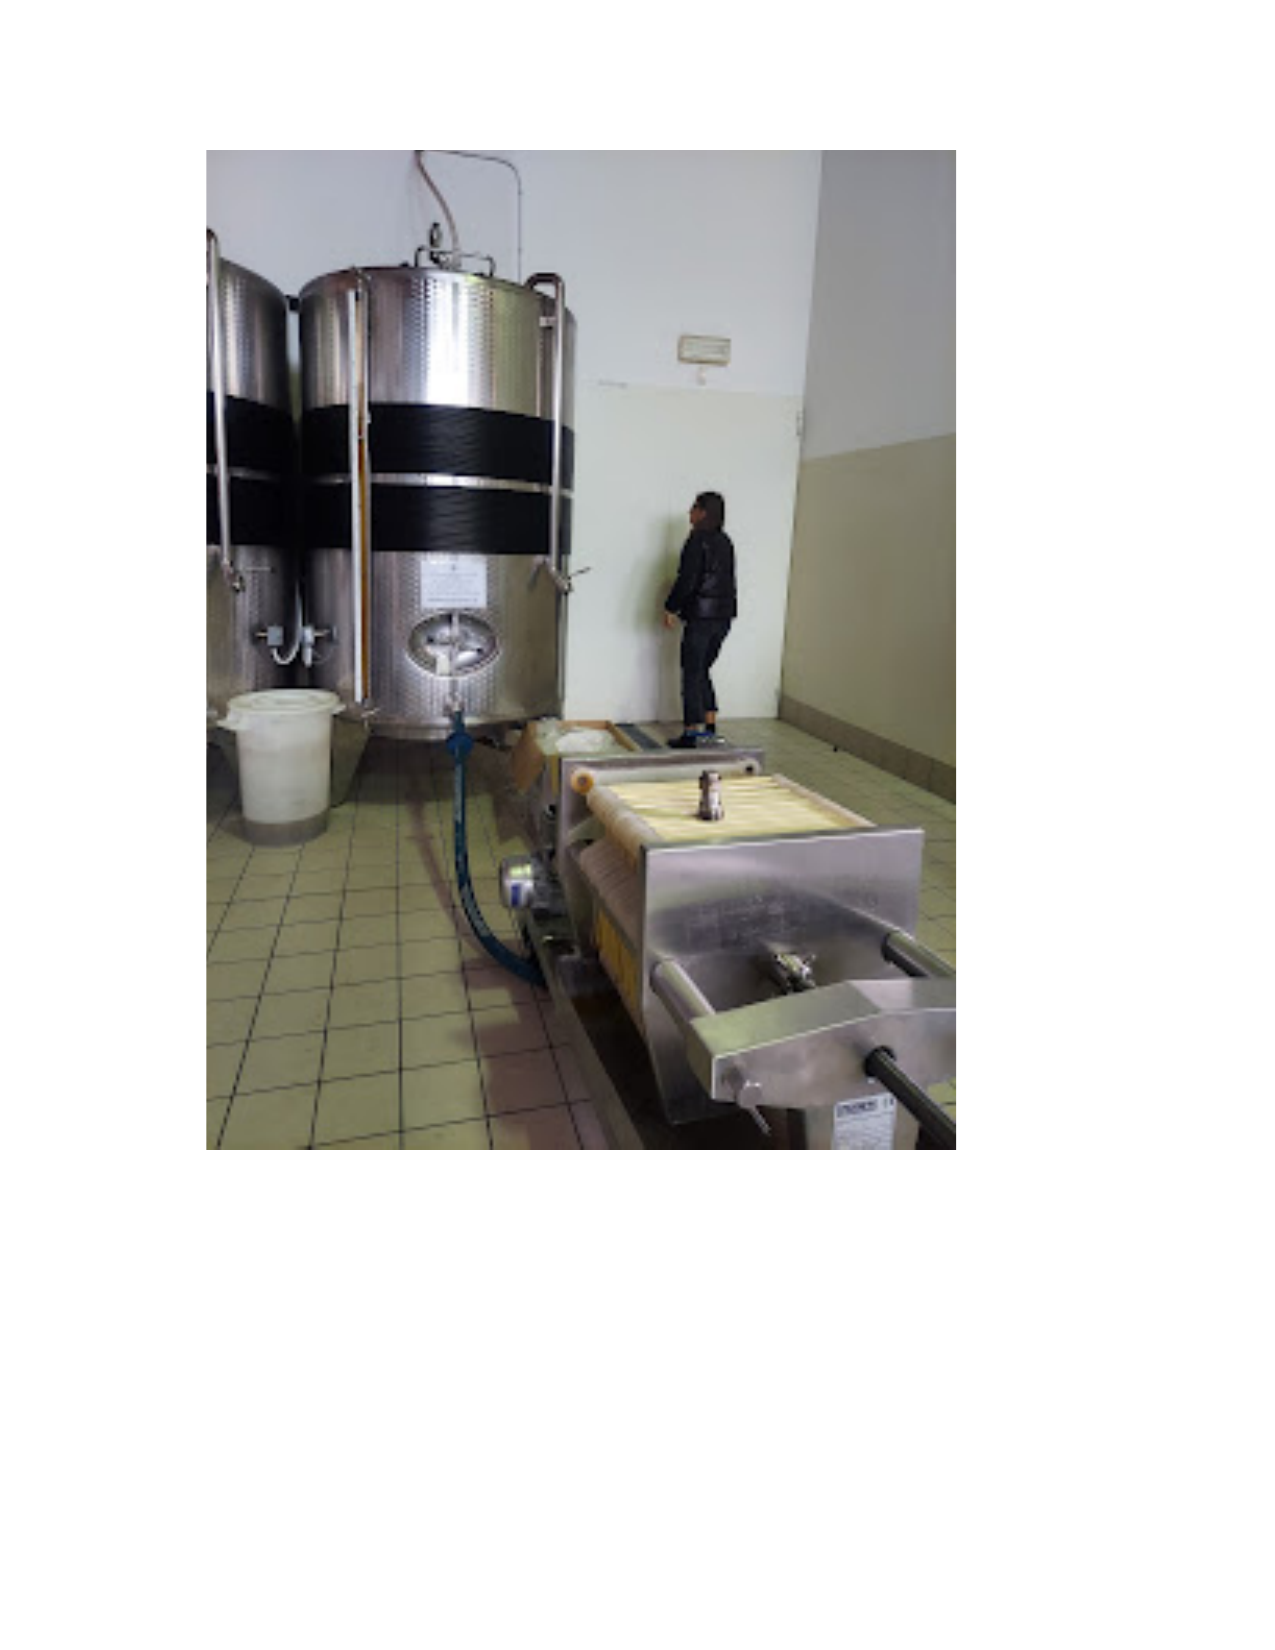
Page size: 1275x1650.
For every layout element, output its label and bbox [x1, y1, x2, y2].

picture [206, 150, 957, 1150]
